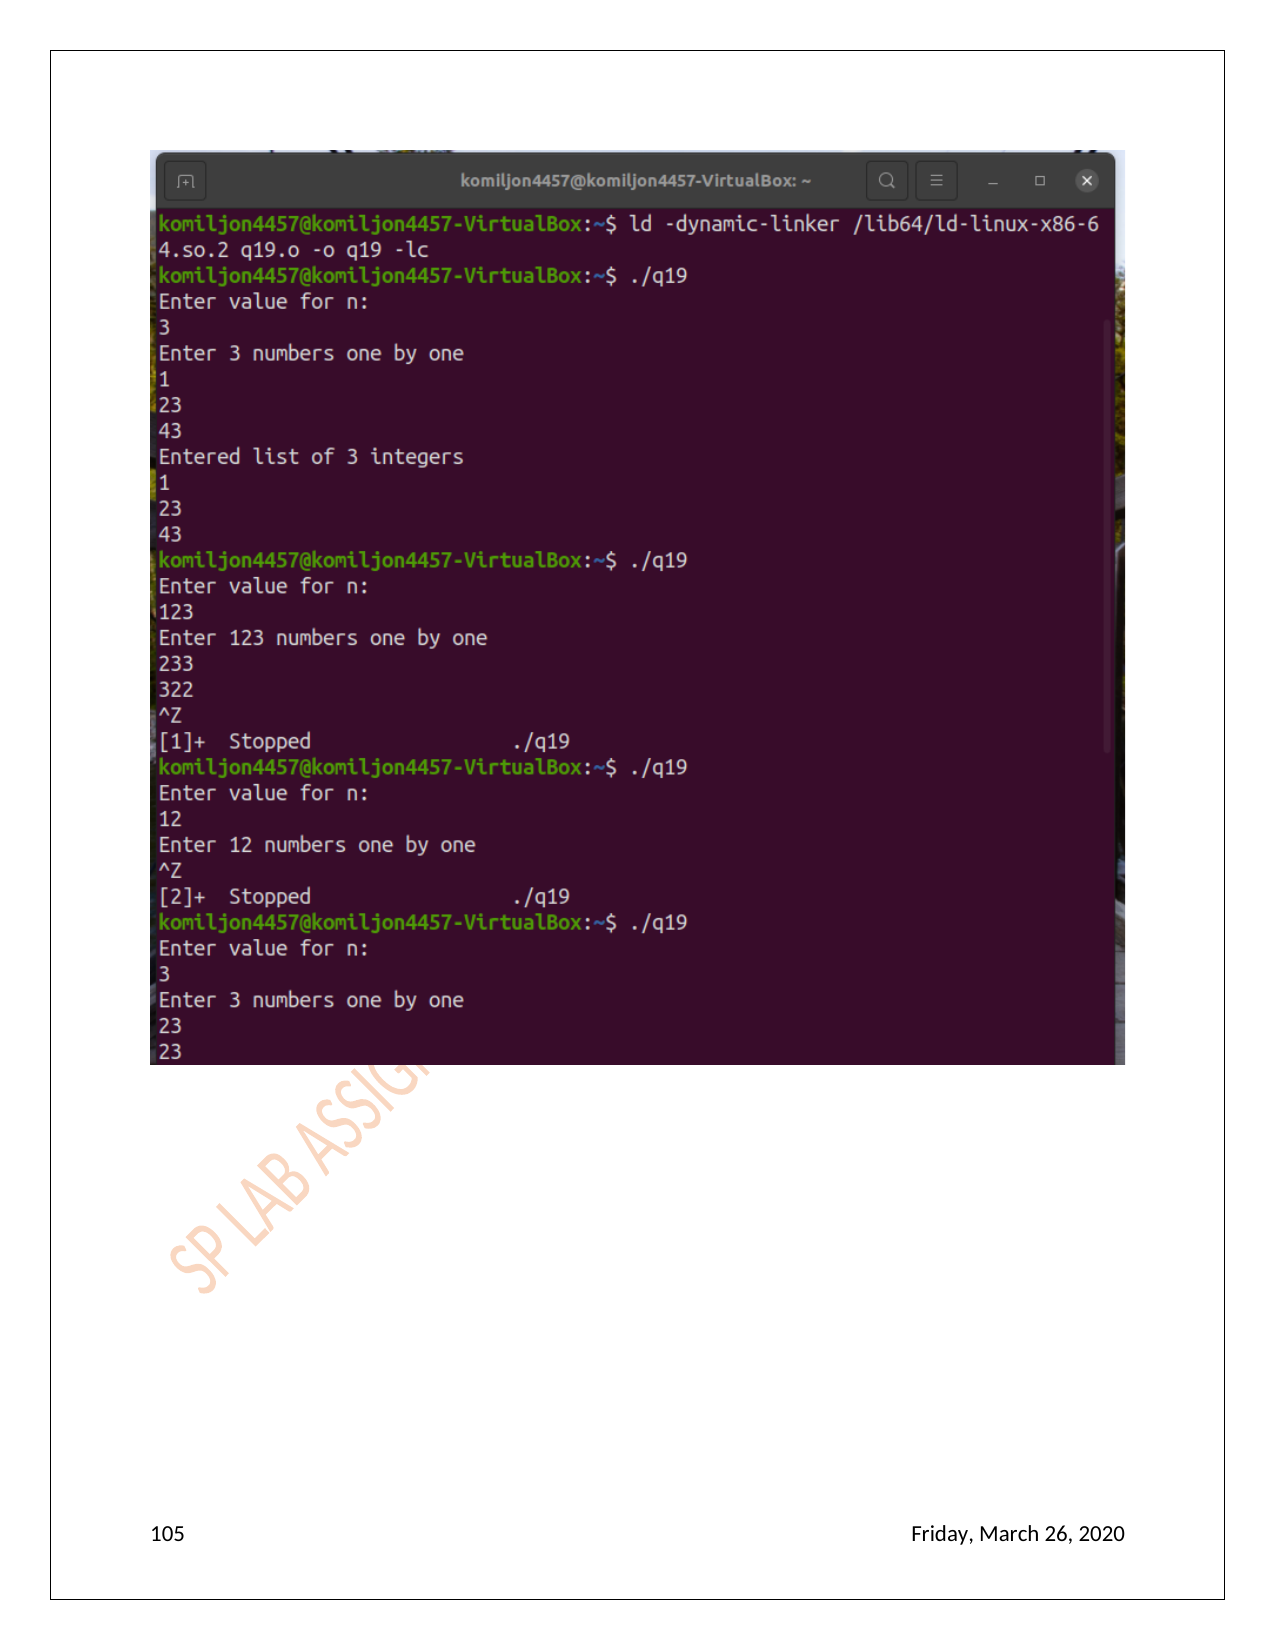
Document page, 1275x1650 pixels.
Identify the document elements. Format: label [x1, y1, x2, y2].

picture [150, 150, 1125, 1065]
